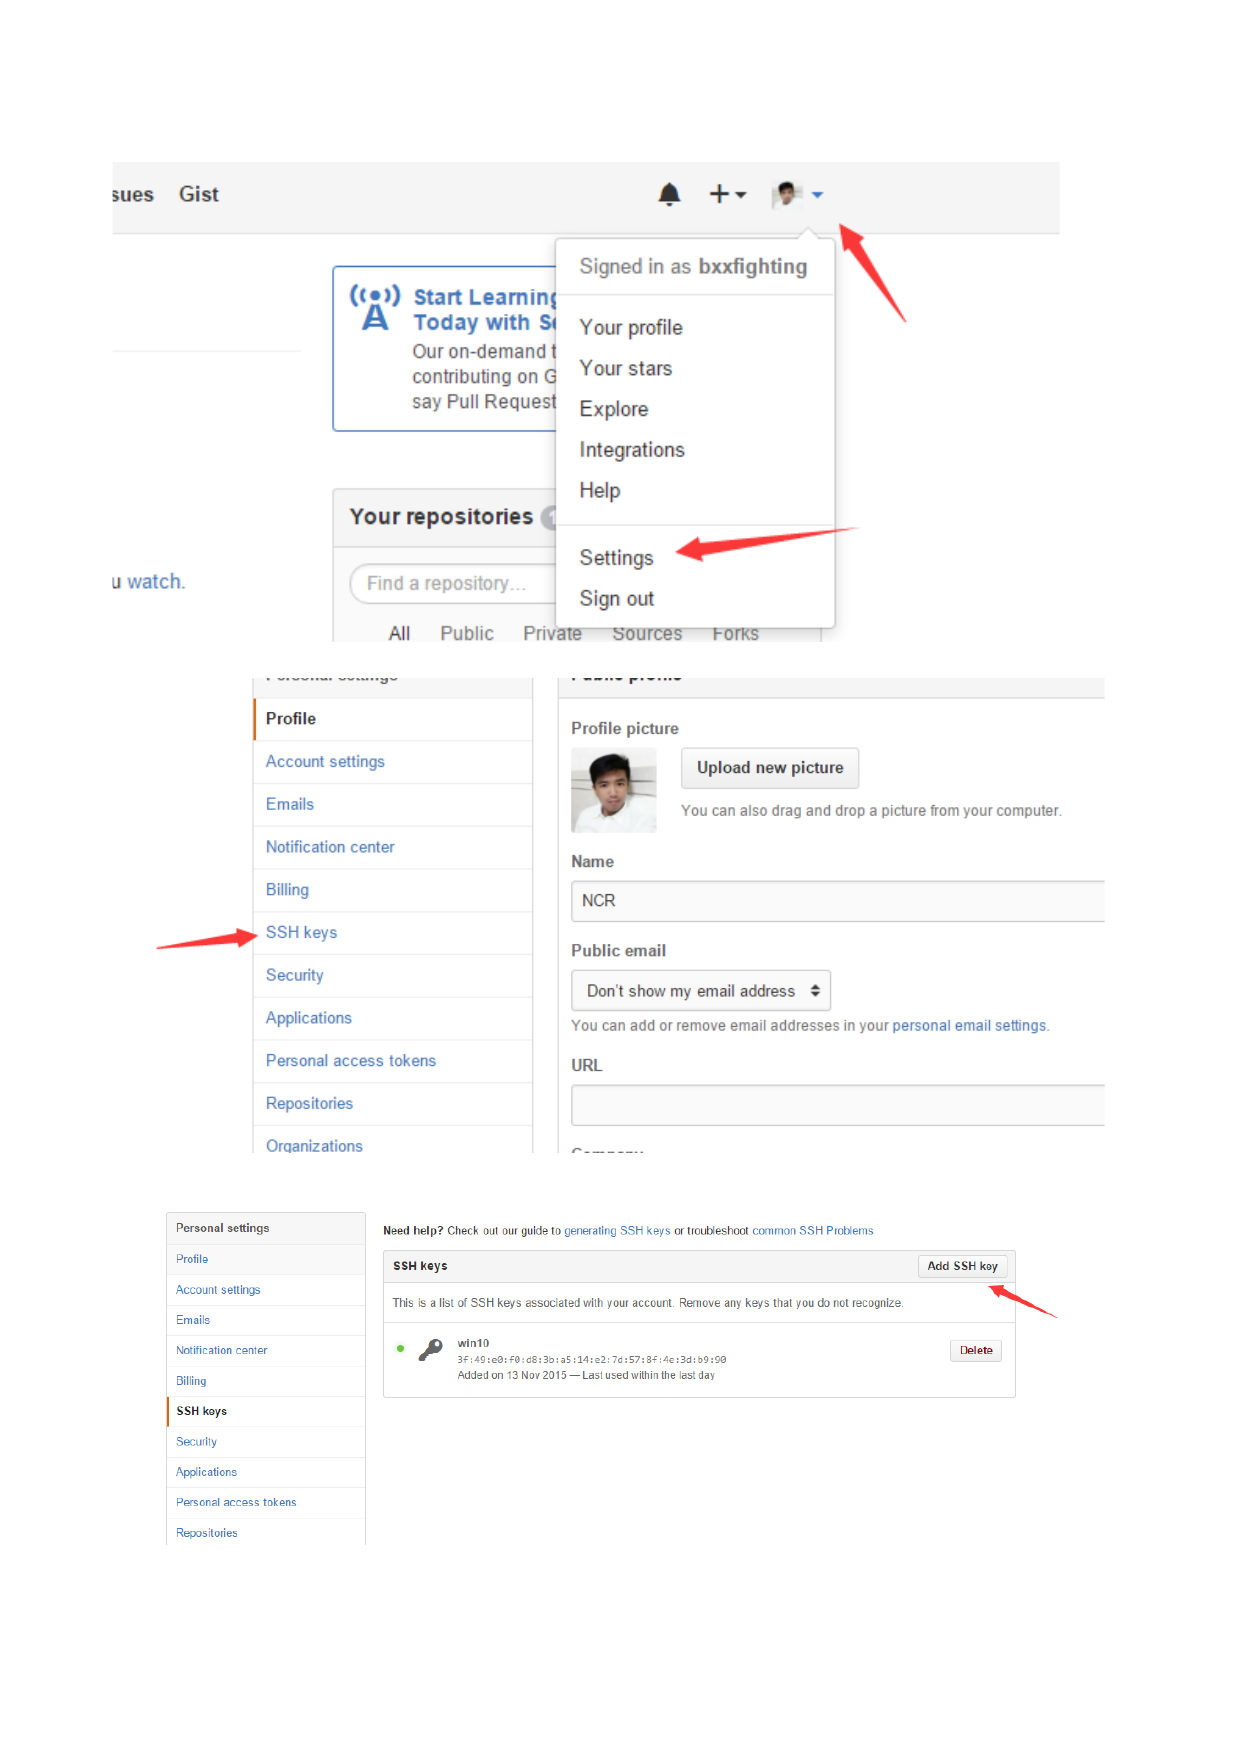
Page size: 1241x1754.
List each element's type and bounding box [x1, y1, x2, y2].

picture [112, 1195, 1105, 1545]
picture [112, 162, 1060, 642]
picture [112, 678, 1105, 1153]
